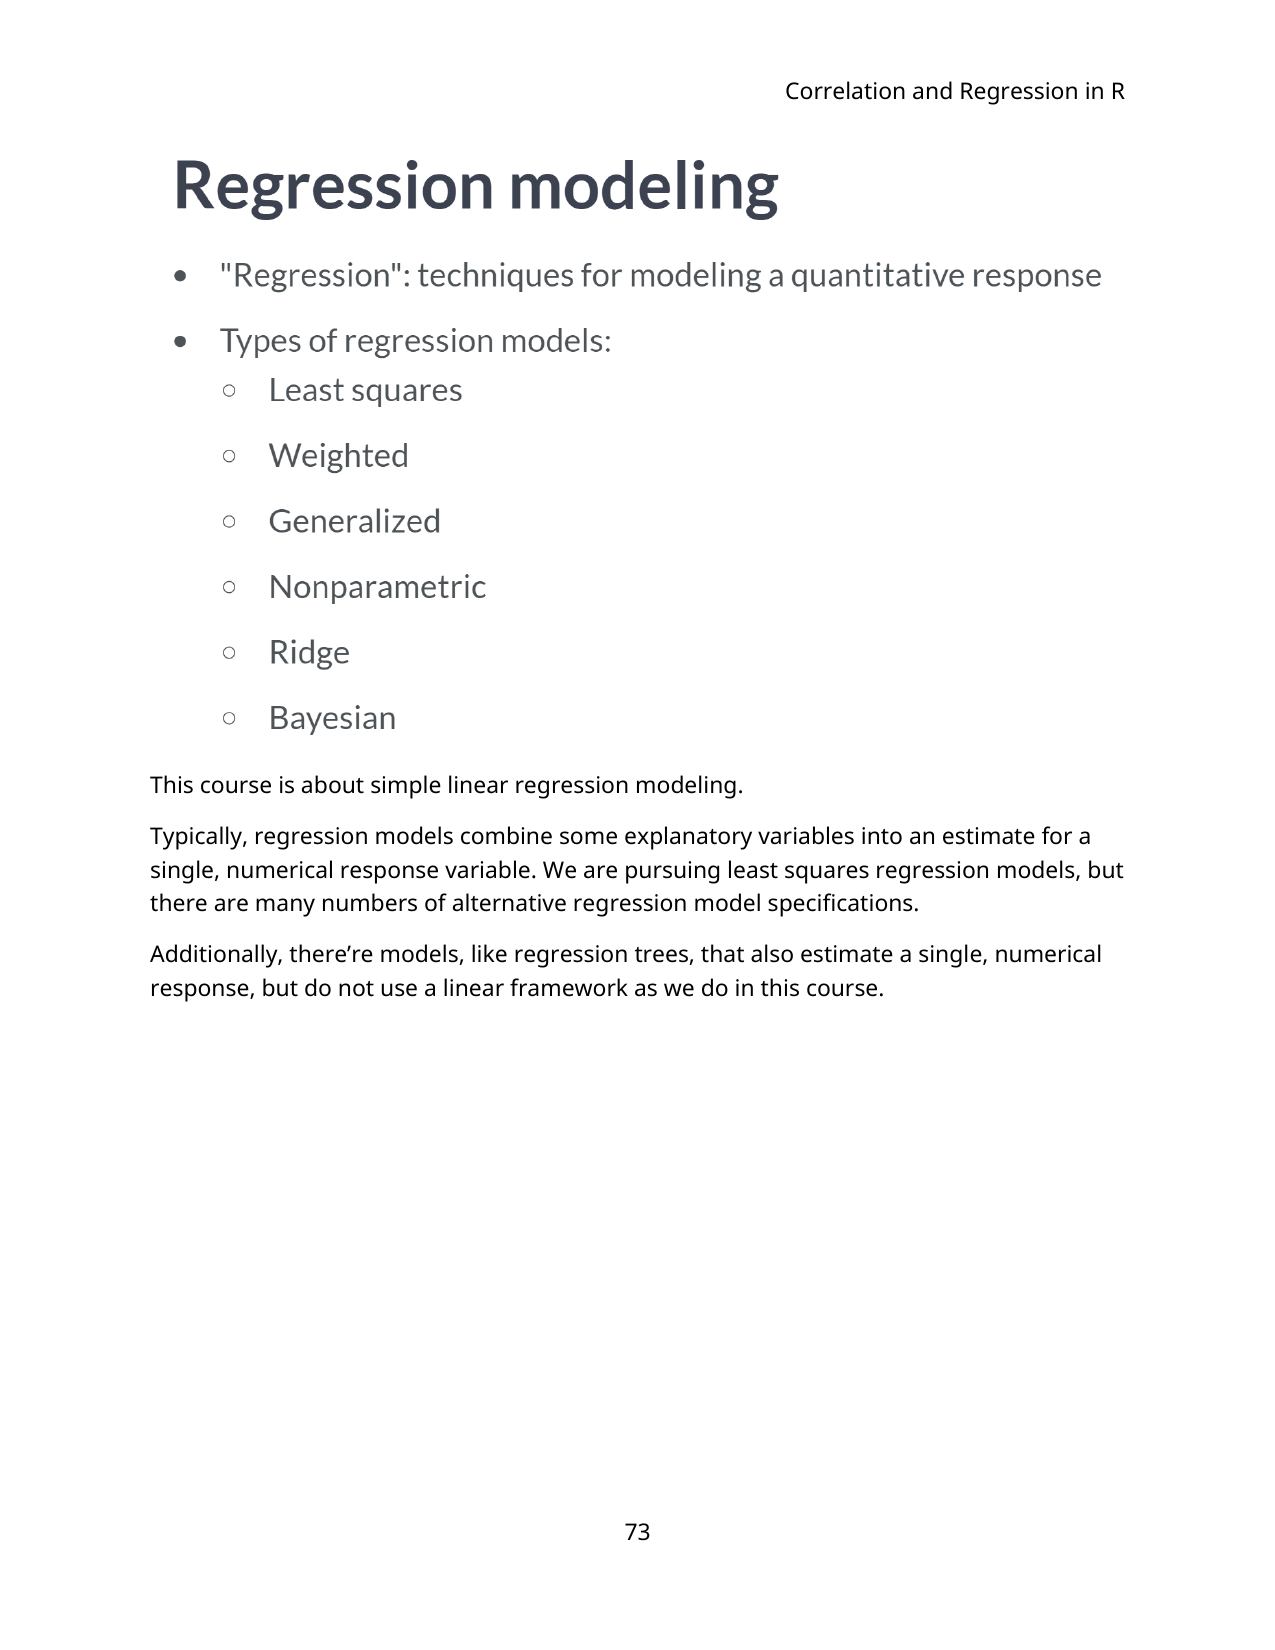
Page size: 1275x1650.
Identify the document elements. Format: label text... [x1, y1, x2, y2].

text Additionally, there’re models, like regression trees, that also estimate a single, numerical response, but do not use a linear framework as we do in this course. [150, 938, 1125, 1003]
picture [150, 150, 1125, 751]
text Typically, regression models combine some explanatory variables into an estimate for a single, numerical response variable. We are pursuing least squares regression models, but there are many numbers of alternative regression model specifications. [150, 820, 1125, 919]
text This course is about simple linear regression modeling. [150, 769, 1125, 801]
